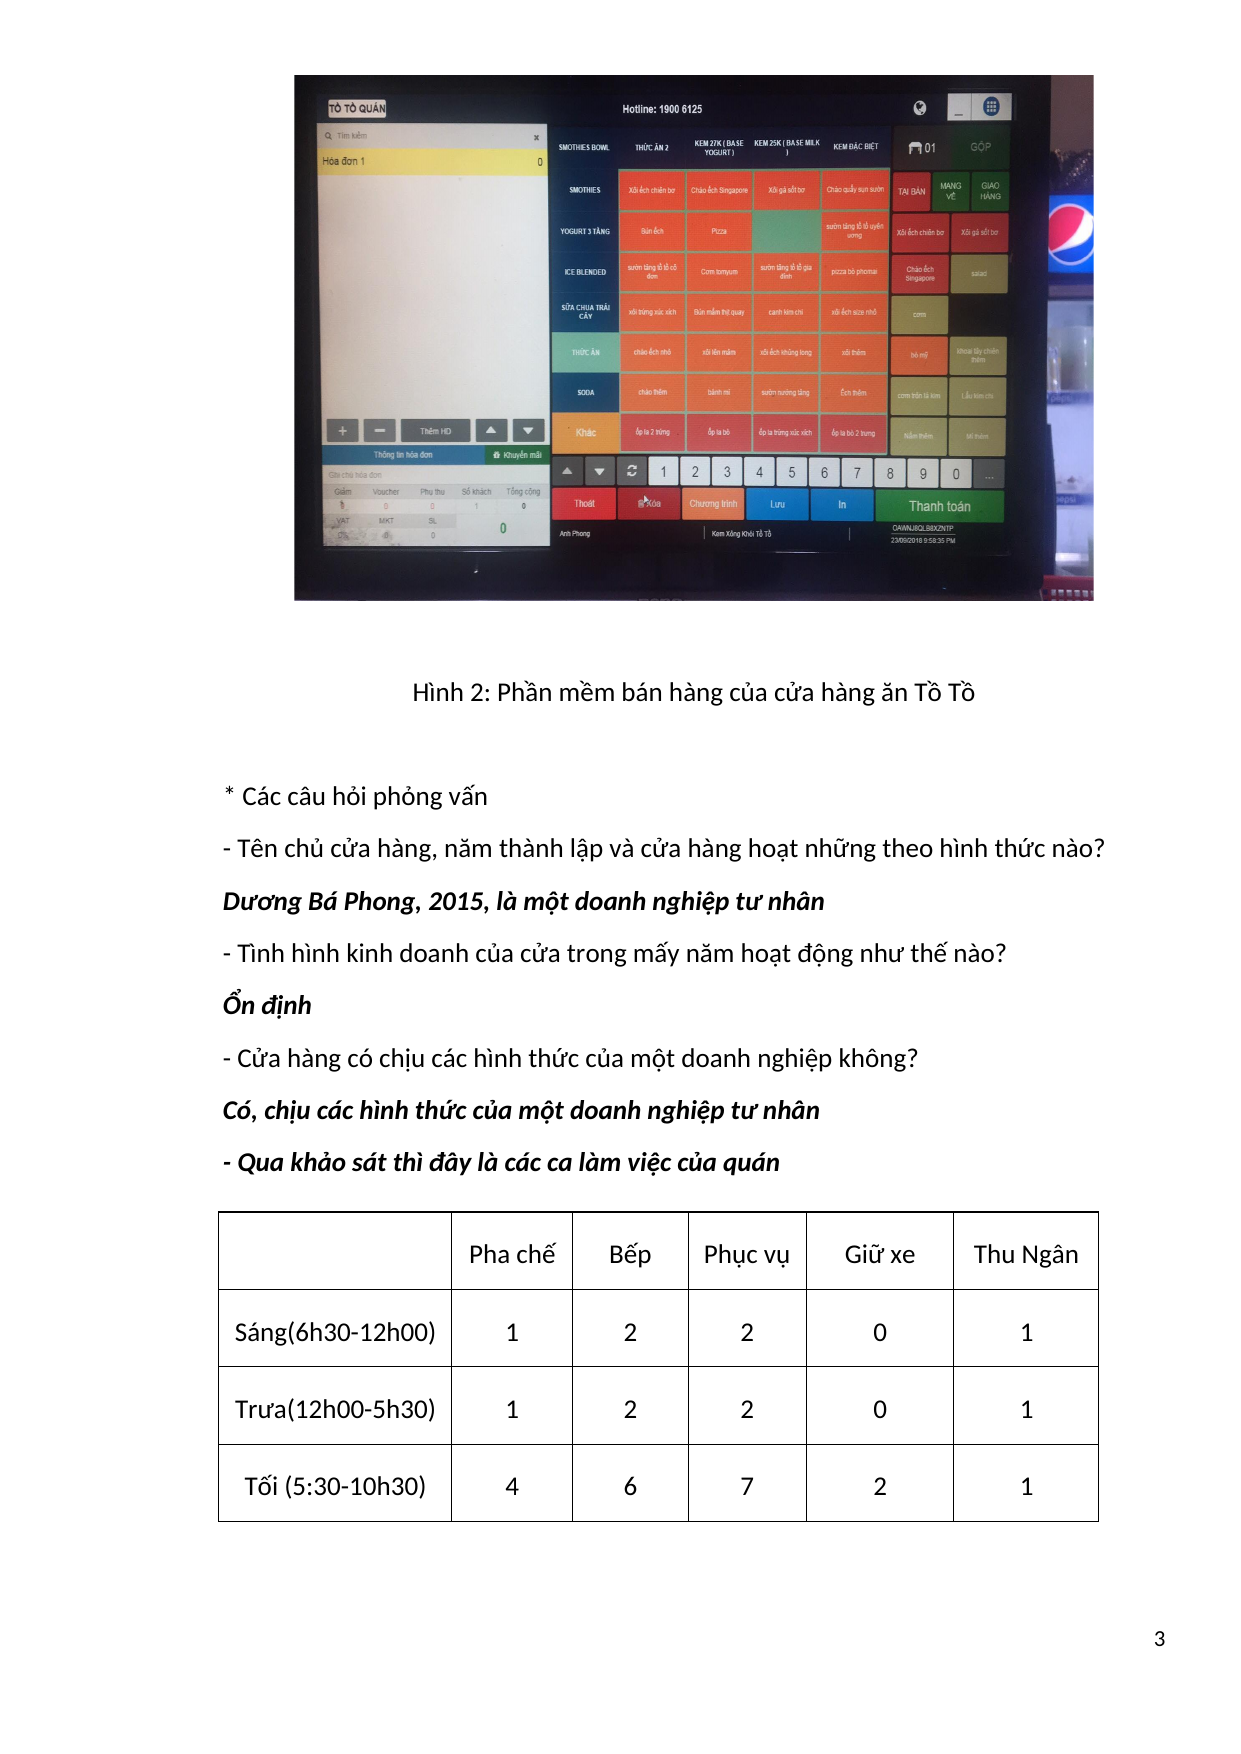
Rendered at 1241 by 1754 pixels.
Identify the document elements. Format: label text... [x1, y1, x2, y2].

text Ổn định [223, 988, 1165, 1021]
table_cell 1 [954, 1445, 1098, 1521]
text Hình 2: Phần mềm bán hàng của cửa hàng ăn Tồ Tồ [223, 675, 1165, 708]
table_header Pha chế [452, 1213, 572, 1289]
text - Cửa hàng có chịu các hình thức của một doanh nghiệp không? [223, 1041, 1165, 1074]
text Dương Bá Phong, 2015, là một doanh nghiệp tư nhân [223, 884, 1165, 917]
picture [294, 75, 1094, 601]
table_header Bếp [573, 1213, 688, 1289]
table_cell 1 [452, 1367, 572, 1443]
table_cell 6 [573, 1445, 688, 1521]
table_header [219, 1213, 451, 1289]
table_header Giữ xe [807, 1213, 953, 1289]
table_cell 2 [807, 1445, 953, 1521]
table_cell 4 [452, 1445, 572, 1521]
table_cell 0 [807, 1290, 953, 1366]
text Có, chịu các hình thức của một doanh nghiệp tư nhân [223, 1093, 1165, 1126]
table_cell 2 [689, 1290, 806, 1366]
text - Tên chủ cửa hàng, năm thành lập và cửa hàng hoạt những theo hình thức nào? [223, 832, 1165, 864]
table_cell Sáng(6h30-12h00) [219, 1290, 451, 1366]
table_cell 1 [954, 1367, 1098, 1443]
table_cell 1 [954, 1290, 1098, 1366]
text - Qua khảo sát thì đây là các ca làm việc của quán [223, 1145, 1165, 1178]
table_cell 7 [689, 1445, 806, 1521]
table_header Phục vụ [689, 1213, 806, 1289]
text - Tình hình kinh doanh của cửa trong mấy năm hoạt động như thế nào? [223, 936, 1165, 969]
text * Các câu hỏi phỏng vấn [223, 779, 1165, 812]
table_cell 2 [573, 1290, 688, 1366]
table_cell 1 [452, 1290, 572, 1366]
table_cell 0 [807, 1367, 953, 1443]
table_cell 2 [689, 1367, 806, 1443]
table_header Thu Ngân [954, 1213, 1098, 1289]
table_cell Trưa(12h00-5h30) [219, 1367, 451, 1443]
table_cell Tối (5:30-10h30) [219, 1445, 451, 1521]
table_cell 2 [573, 1367, 688, 1443]
